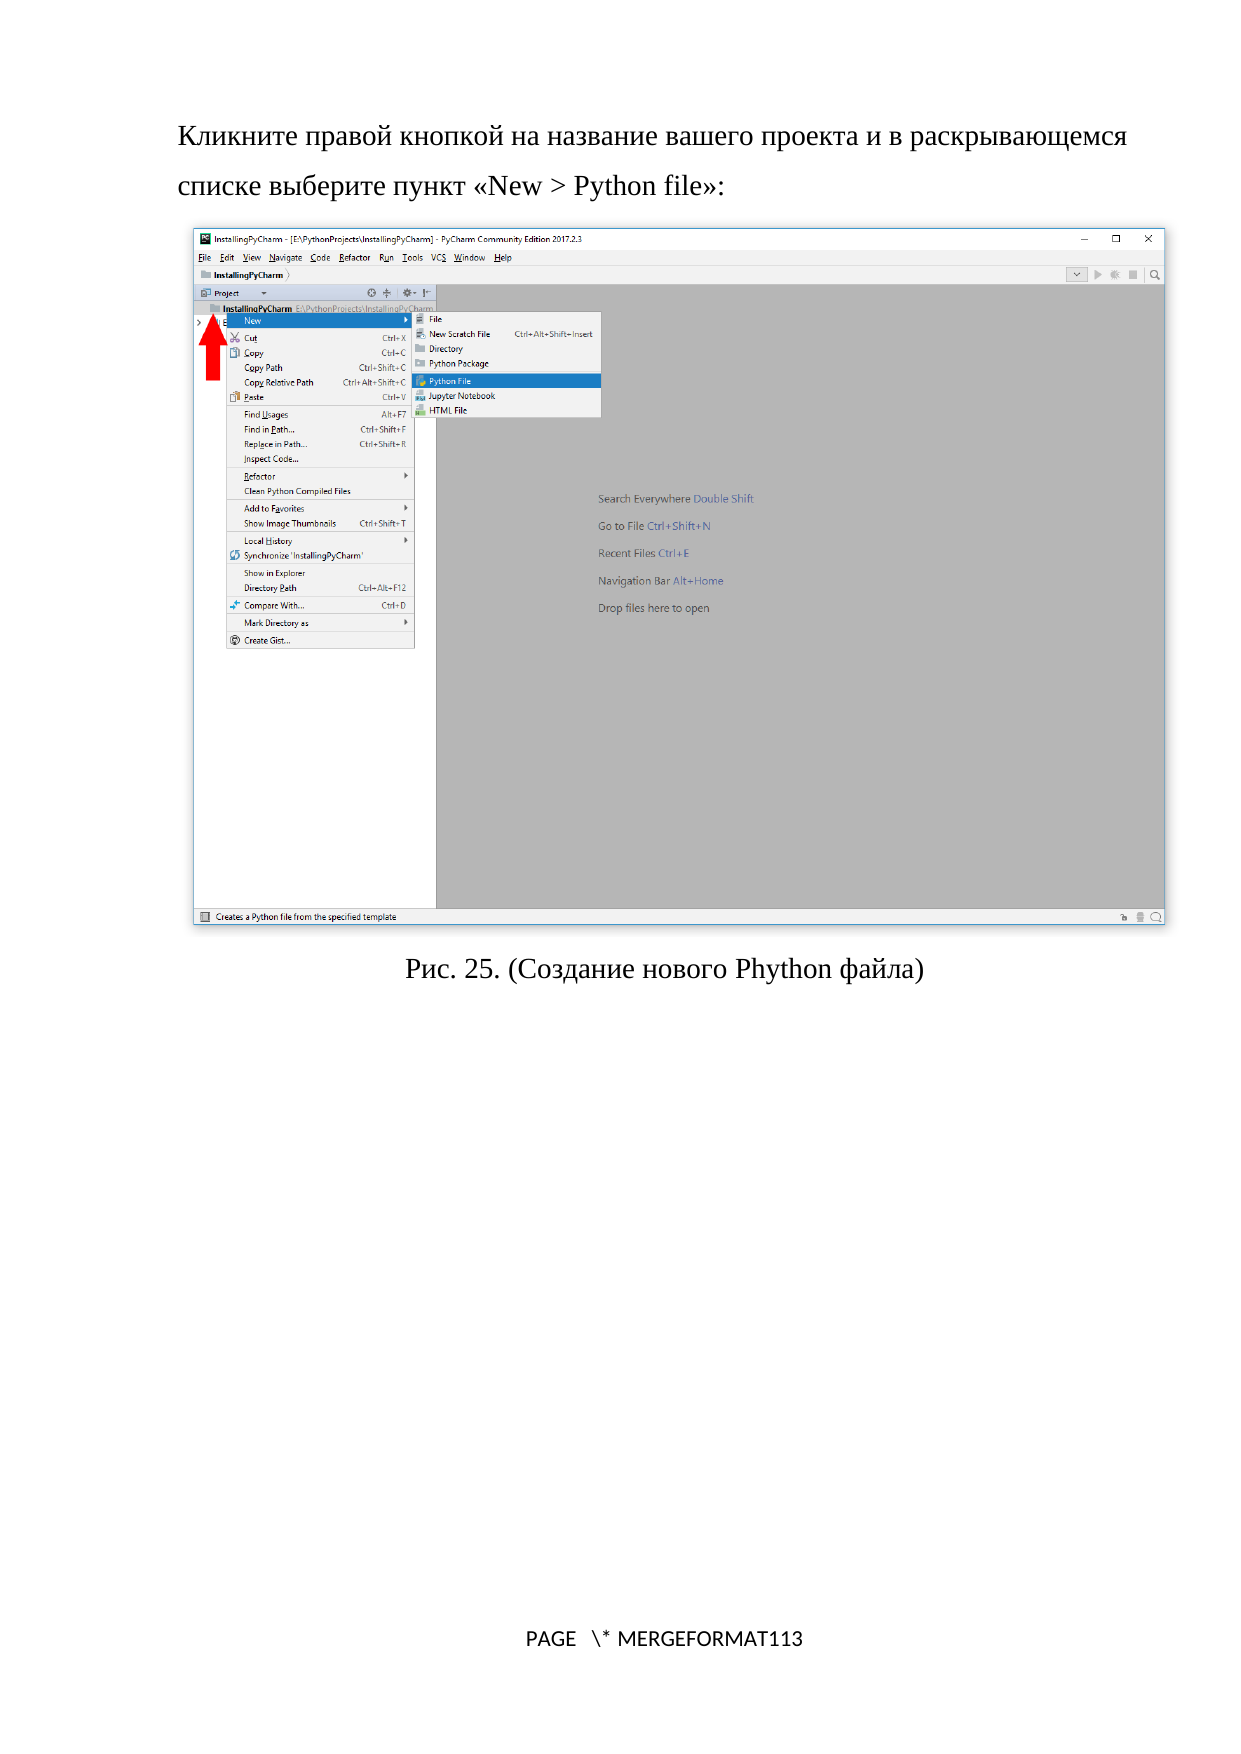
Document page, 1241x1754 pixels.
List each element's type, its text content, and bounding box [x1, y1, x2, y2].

text Рис. 25. (Создание нового Phython файла) [177, 951, 1152, 984]
picture [177, 216, 1180, 937]
text Кликните правой кнопкой на название вашего проекта и в раскрывающемся списке выберите пункт «New > Python file»: [177, 118, 1152, 216]
